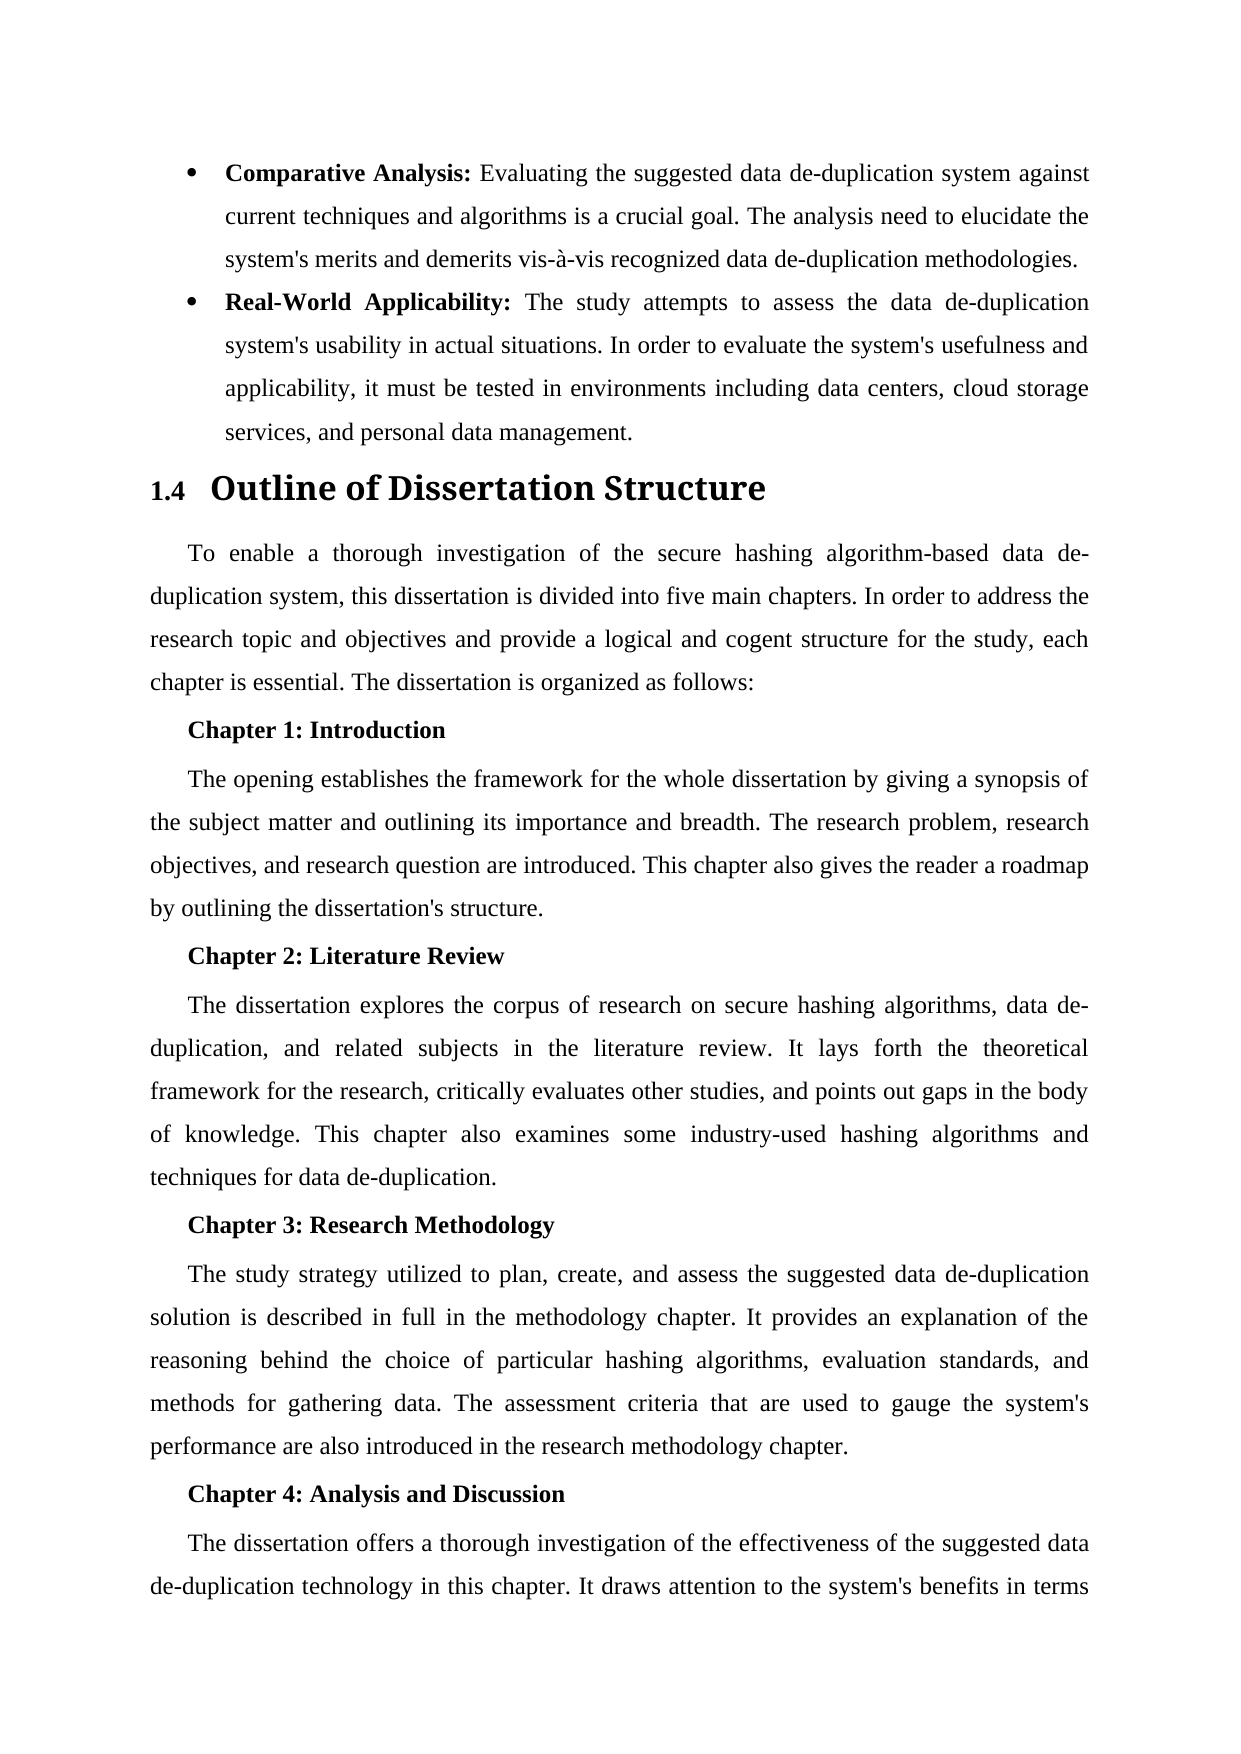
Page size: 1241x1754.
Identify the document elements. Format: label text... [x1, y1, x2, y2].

list Comparative Analysis: Evaluating the suggested data de-duplication system against current techniques and algorithms is a crucial goal. The analysis need to elucidate the system's merits and demerits vis-à-vis recognized data de-duplication methodologies. [187, 158, 1090, 273]
text The study strategy utilized to plan, create, and assess the suggested data de-duplication solution is described in full in the methodology chapter. It provides an explanation of the reasoning behind the choice of particular hashing algorithms, evaluation standards, and methods for gathering data. The assessment criteria that are used to gauge the system's performance are also introduced in the research methodology chapter. [150, 1264, 1090, 1465]
text Chapter 4: Analysis and Discussion [150, 1484, 1090, 1513]
text To enable a thorough investigation of the secure hashing algorithm-based data de-duplication system, this dissertation is divided into five main chapters. In order to address the research topic and objectives and provide a logical and cogent structure for the study, each chapter is essential. The dissertation is organized as follows: [150, 543, 1090, 701]
text Chapter 2: Literature Review [150, 947, 1090, 975]
text The dissertation explores the corpus of research on secure hashing algorithms, data de-duplication, and related subjects in the literature review. It lays forth the theoretical framework for the research, critically evaluates other studies, and points out gaps in the body of knowledge. This chapter also examines some industry-used hashing algorithms and techniques for data de-duplication. [150, 995, 1090, 1196]
text The opening establishes the framework for the whole dissertation by giving a synopsis of the subject matter and outlining its importance and breadth. The research problem, research objectives, and research question are introduced. This chapter also gives the reader a roadmap by outlining the dissertation's structure. [150, 769, 1090, 927]
text Chapter 1: Introduction [150, 721, 1090, 749]
subtitle Outline of Dissertation Structure [150, 470, 1090, 515]
list Real-World Applicability: The study attempts to assess the data de-duplication system's usability in actual situations. In order to evaluate the system's usefulness and applicability, it must be tested in environments including data centers, cloud storage services, and personal data management. [187, 292, 1090, 450]
text Chapter 3: Research Methodology [150, 1216, 1090, 1244]
